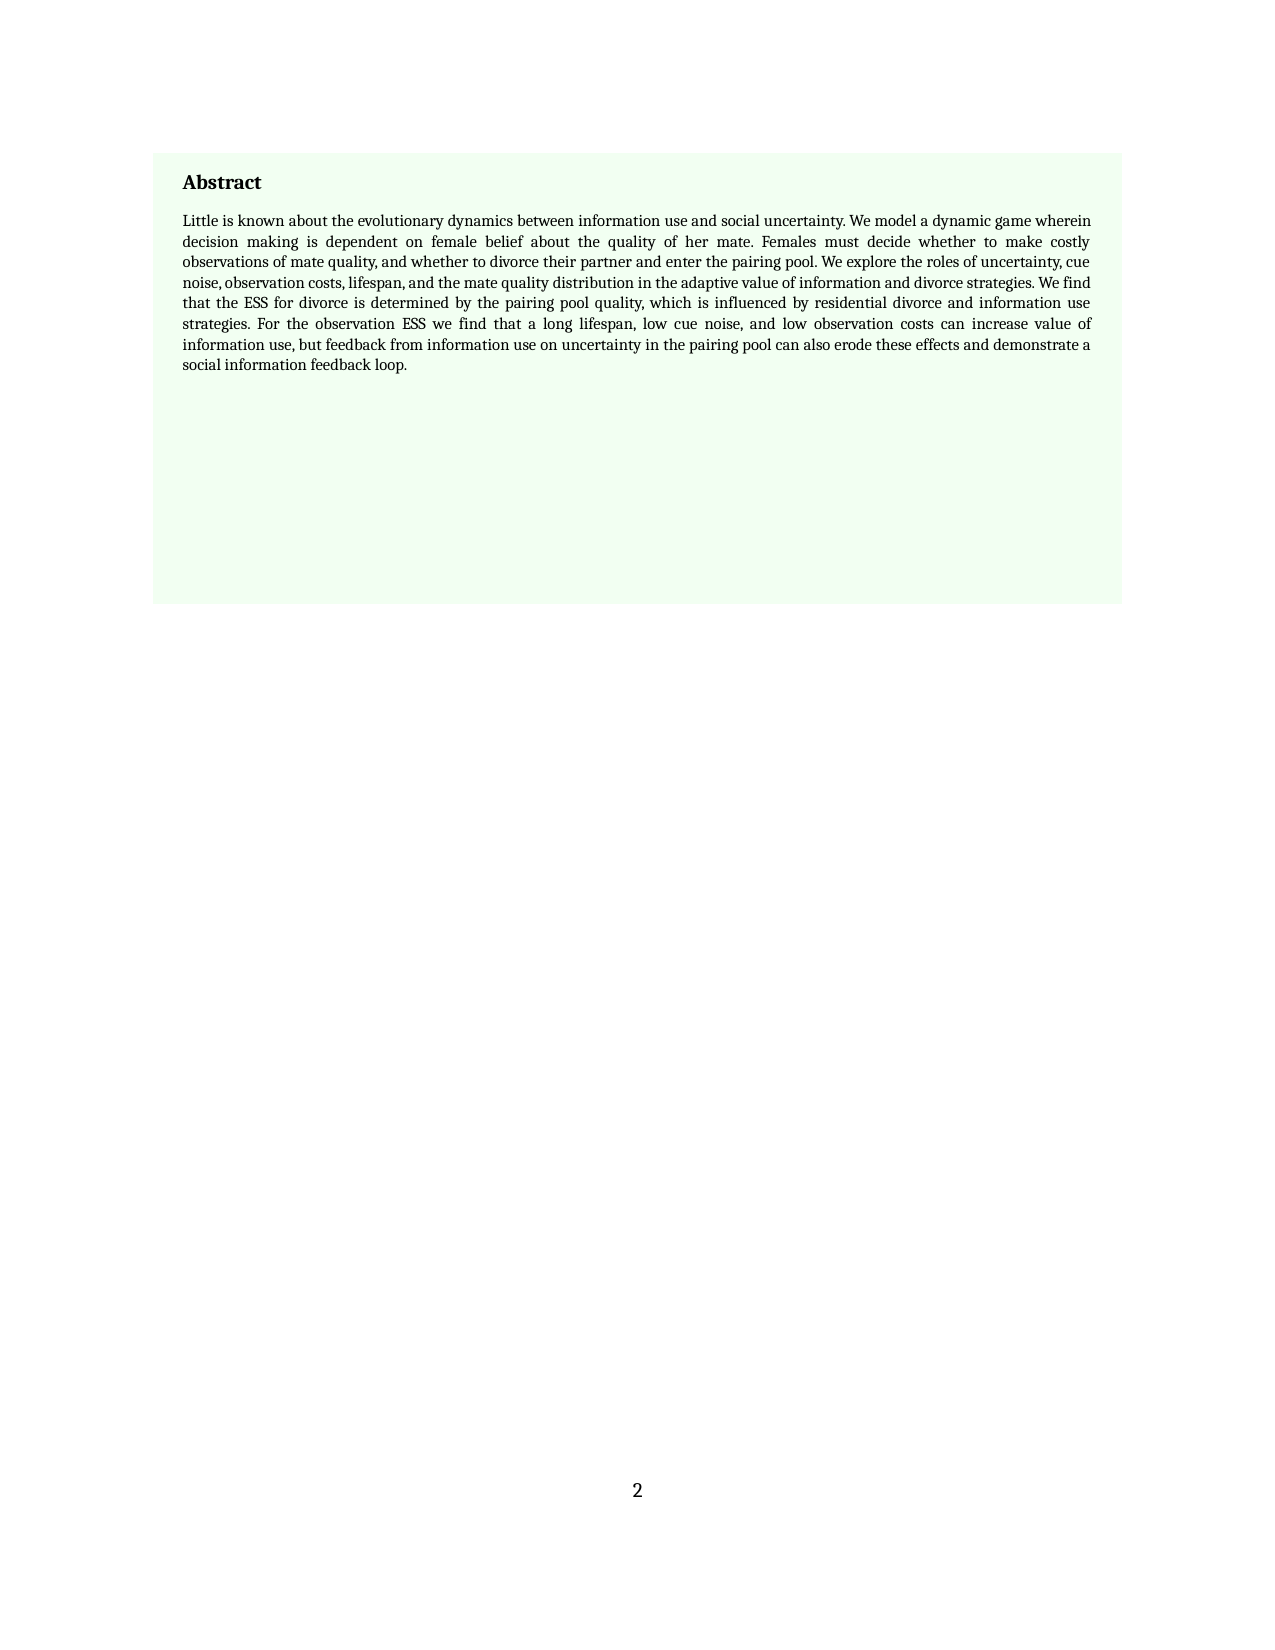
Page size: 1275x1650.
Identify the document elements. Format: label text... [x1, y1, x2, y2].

table_header Abstract Little is known about the evolutionary dynamics between information use and social uncertainty. We model a dynamic game wherein decision making is dependent on female belief about the quality of her mate. Females must decide whether to make costly observations of mate quality, and whether to divorce their partner and enter the pairing pool. We explore the roles of uncertainty, cue noise, observation costs, lifespan, and the mate quality distribution in the adaptive value of information and divorce strategies. We find that the ESS for divorce is determined by the pairing pool quality, which is influenced by residential divorce and information use strategies. For the observation ESS we find that a long lifespan, low cue noise, and low observation costs can increase value of information use, but feedback from information use on uncertainty in the pairing pool can also erode these effects and demonstrate a social information feedback loop. [153, 153, 1122, 604]
